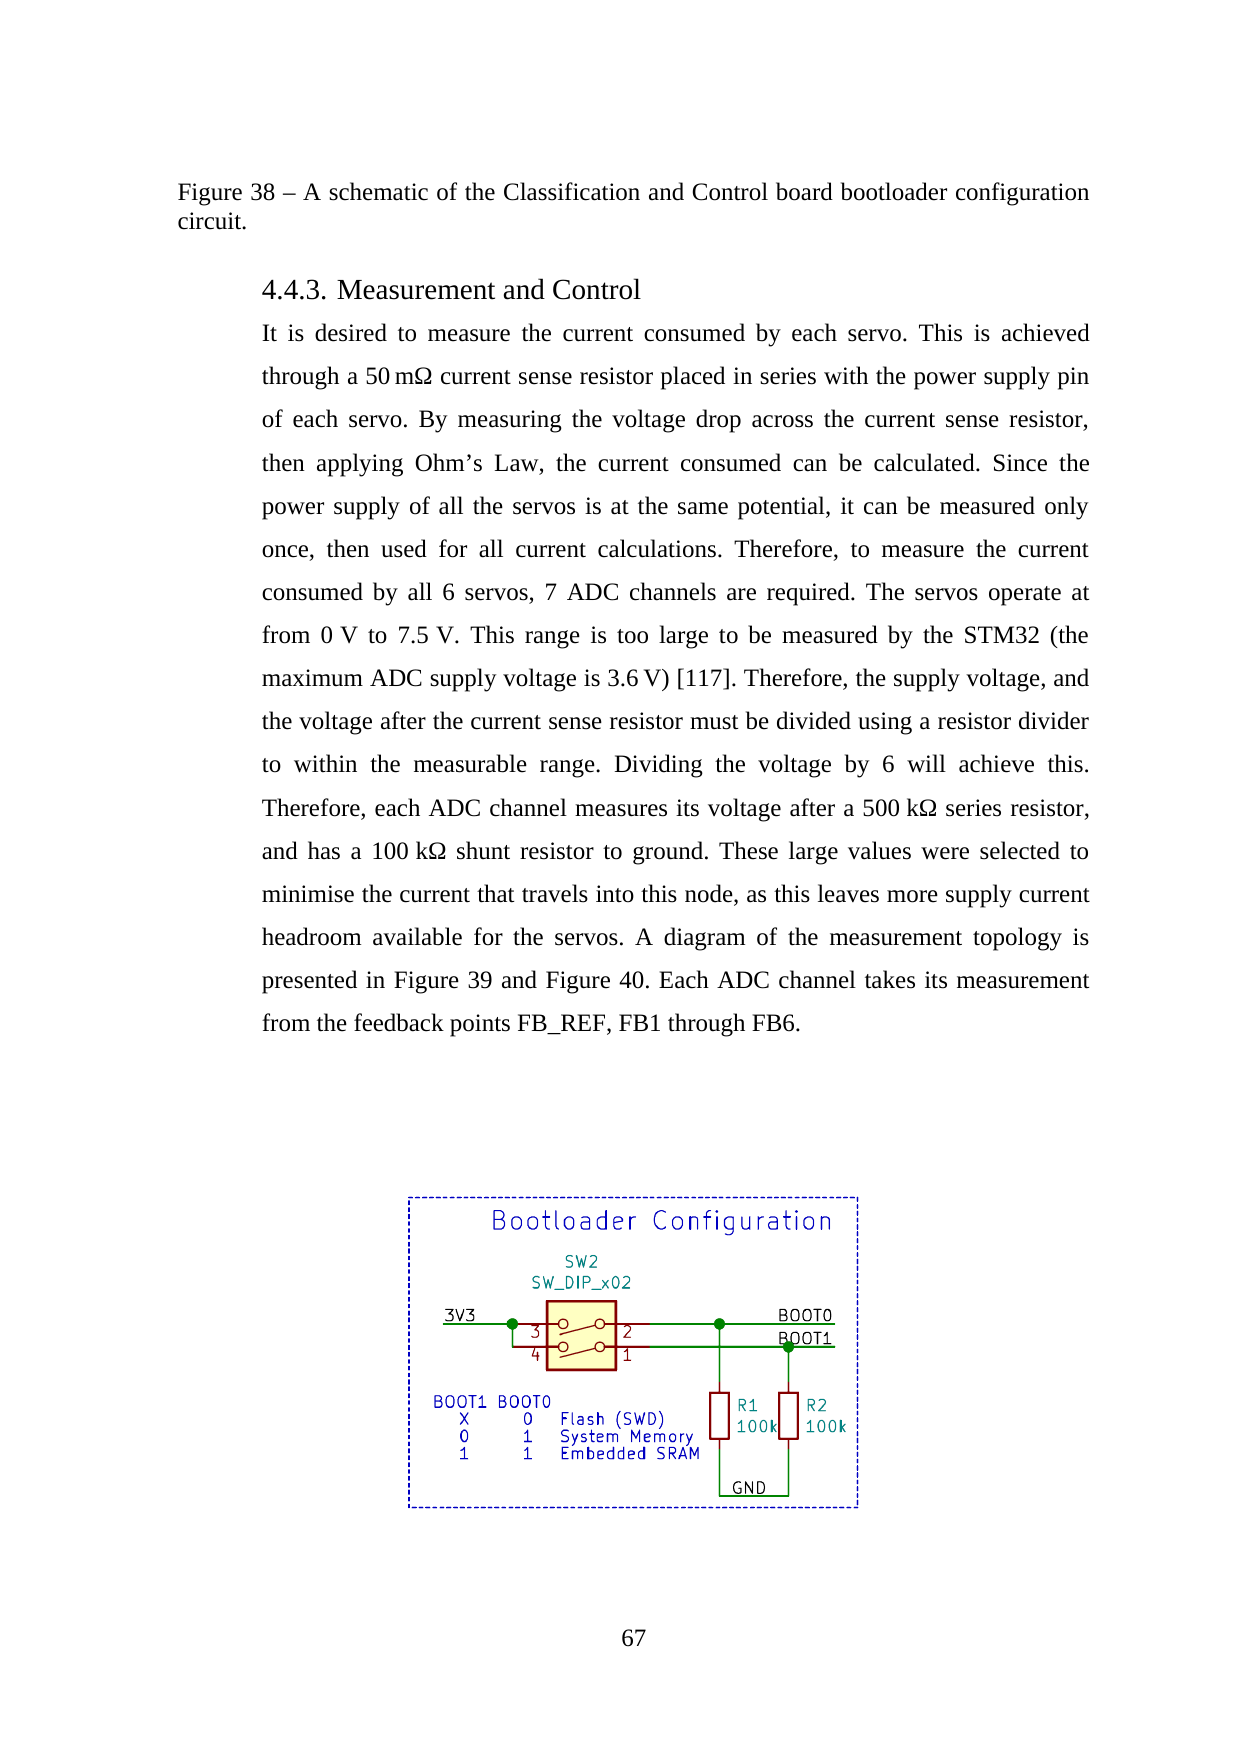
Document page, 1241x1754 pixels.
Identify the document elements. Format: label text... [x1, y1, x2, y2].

text Figure 38 – A schematic of the Classification and Control board bootloader configuration circuit. [177, 177, 1090, 235]
picture [404, 1192, 863, 1513]
subtitle Measurement and Control [262, 272, 1090, 306]
text It is desired to measure the current consumed by each servo. This is achieved through a 50 mΩ current sense resistor placed in series with the power supply pin of each servo. By measuring the voltage drop across the current sense resistor, then applying Ohm’s Law, the current consumed can be calculated. Since the power supply of all the servos is at the same potential, it can be measured only once, then used for all current calculations. Therefore, to measure the current consumed by all 6 servos, 7 ADC channels are required. The servos operate at from 0 V to 7.5 V. This range is too large to be measured by the STM32 (the maximum ADC supply voltage is 3.6 V) [117]. Therefore, the supply voltage, and the voltage after the current sense resistor must be divided using a resistor divider to within the measurable range. Dividing the voltage by 6 will achieve this. Therefore, each ADC channel measures its voltage after a 500 kΩ series resistor, and has a 100 kΩ shunt resistor to ground. These large values were selected to minimise the current that travels into this node, as this leaves more supply current headroom available for the servos. A diagram of the measurement topology is presented in Figure 39 and Figure 40. Each ADC channel takes its measurement from the feedback points FB_REF, FB1 through FB6. [262, 318, 1090, 1037]
